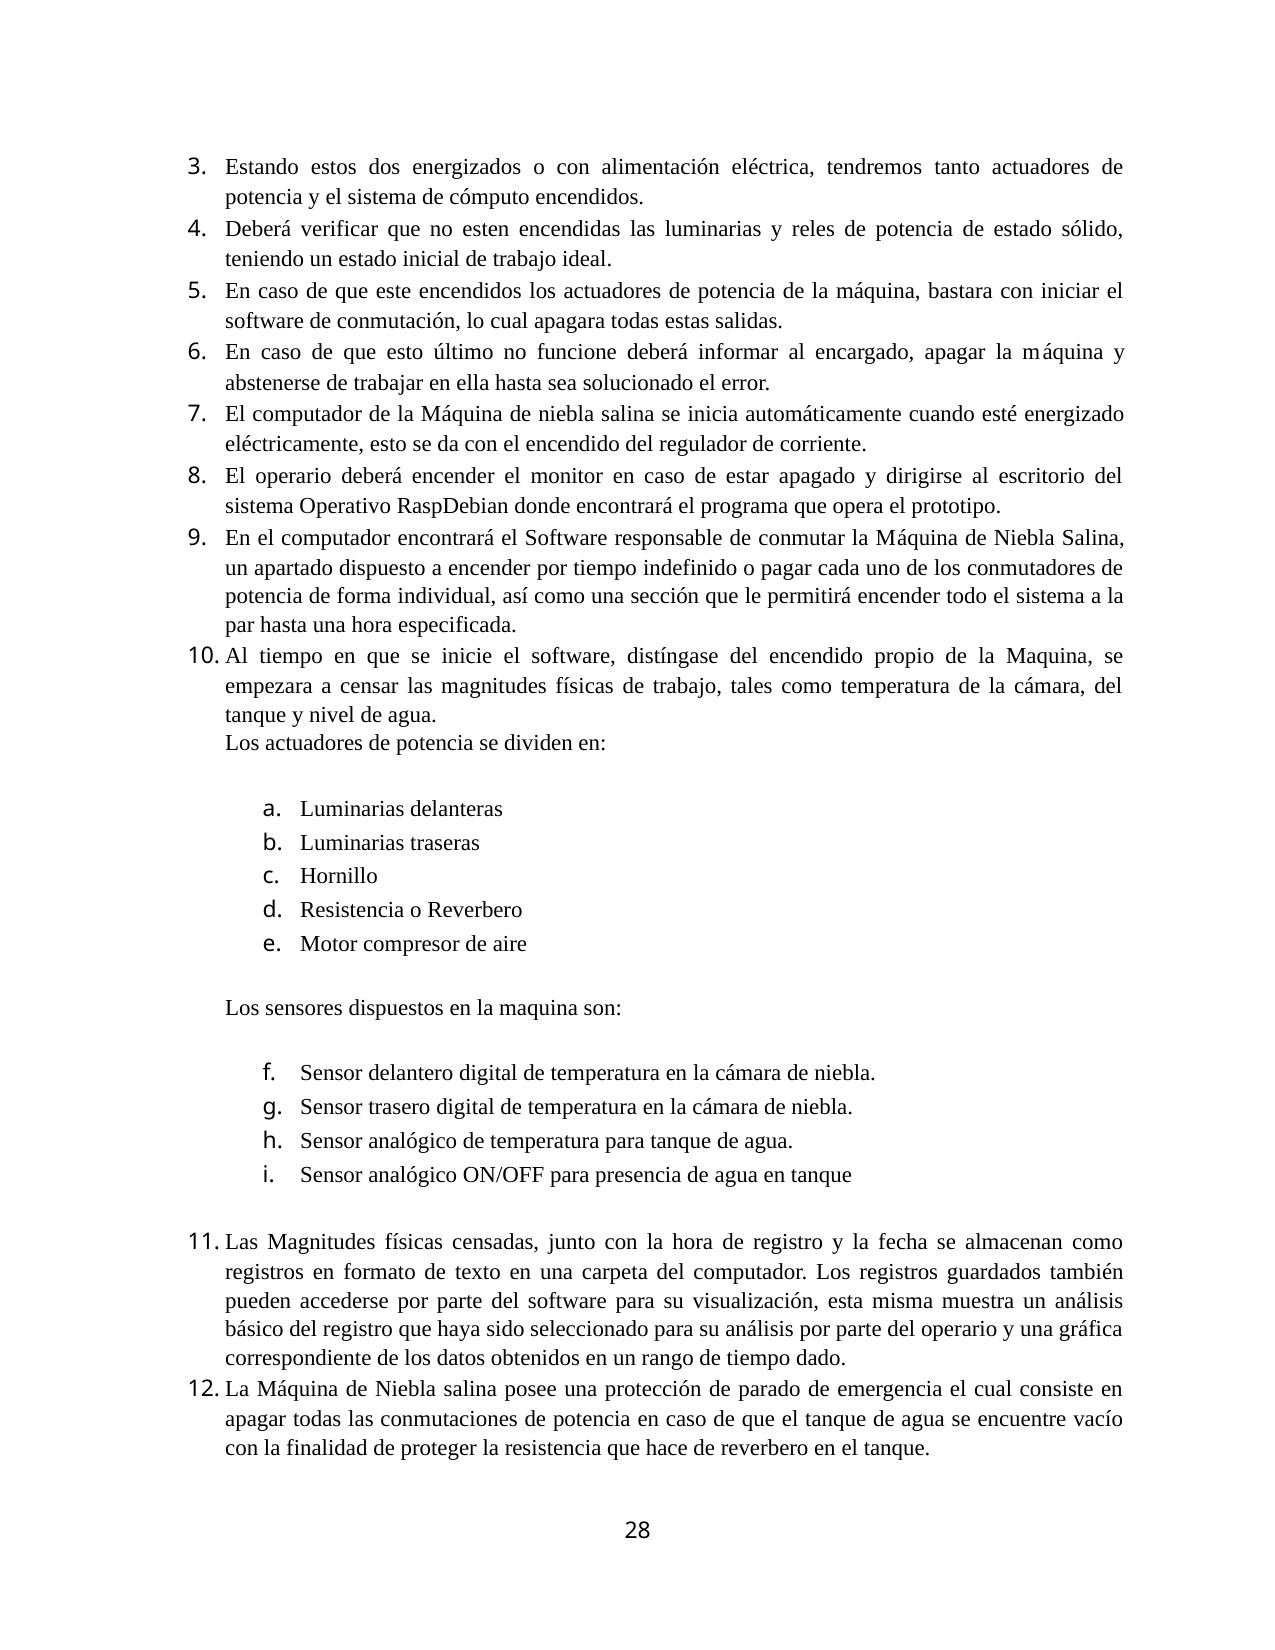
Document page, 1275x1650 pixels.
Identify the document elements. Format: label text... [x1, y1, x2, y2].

list Las Magnitudes físicas censadas, junto con la hora de registro y la fecha se almacenan como registros en formato de texto en una carpeta del computador. Los registros guardados también pueden accederse por parte del software para su visualización, esta misma muestra un análisis básico del registro que haya sido seleccionado para su análisis por parte del operario y una gráfica correspondiente de los datos obtenidos en un rango de tiempo dado. [187, 1225, 1125, 1370]
list La Máquina de Niebla salina posee una protección de parado de emergencia el cual consiste en apagar todas las conmutaciones de potencia en caso de que el tanque de agua se encuentre vacío con la finalidad de proteger la resistencia que hace de reverbero en el tanque. [187, 1372, 1125, 1460]
list Estando estos dos energizados o con alimentación eléctrica, tendremos tanto actuadores de potencia y el sistema de cómputo encendidos. [187, 150, 1125, 210]
list En caso de que esto último no funcione deberá informar al encargado, apagar la máquina y abstenerse de trabajar en ella hasta sea solucionado el error. [187, 335, 1125, 395]
list Sensor analógico de temperatura para tanque de agua. [262, 1124, 1125, 1155]
list Deberá verificar que no esten encendidas las luminarias y reles de potencia de estado sólido, teniendo un estado inicial de trabajo ideal. [187, 212, 1125, 271]
list El operario deberá encender el monitor en caso de estar apagado y dirigirse al escritorio del sistema Operativo RaspDebian donde encontrará el programa que opera el prototipo. [187, 459, 1125, 518]
list Los sensores dispuestos en la maquina son: [225, 994, 1125, 1021]
list Luminarias delanteras [262, 792, 1125, 823]
list Hornillo [262, 859, 1125, 890]
list Sensor trasero digital de temperatura en la cámara de niebla. [262, 1090, 1125, 1121]
list En el computador encontrará el Software responsable de conmutar la Máquina de Niebla Salina, un apartado dispuesto a encender por tiempo indefinido o pagar cada uno de los conmutadores de potencia de forma individual, así como una sección que le permitirá encender todo el sistema a la par hasta una hora especificada. [187, 521, 1125, 637]
list En caso de que este encendidos los actuadores de potencia de la máquina, bastara con iniciar el software de conmutación, lo cual apagara todas estas salidas. [187, 273, 1125, 333]
list Resistencia o Reverbero [262, 893, 1125, 924]
list Sensor analógico ON/OFF para presencia de agua en tanque [262, 1158, 1125, 1189]
list Los actuadores de potencia se dividen en: [225, 729, 1125, 756]
list Sensor delantero digital de temperatura en la cámara de niebla. [262, 1056, 1125, 1088]
list El computador de la Máquina de niebla salina se inicia automáticamente cuando esté energizado eléctricamente, esto se da con el encendido del regulador de corriente. [187, 397, 1125, 457]
list Al tiempo en que se inicie el software, distíngase del encendido propio de la Maquina, se empezara a censar las magnitudes físicas de trabajo, tales como temperatura de la cámara, del tanque y nivel de agua. [187, 639, 1125, 727]
list Luminarias traseras [262, 825, 1125, 857]
list Motor compresor de aire [262, 927, 1125, 958]
